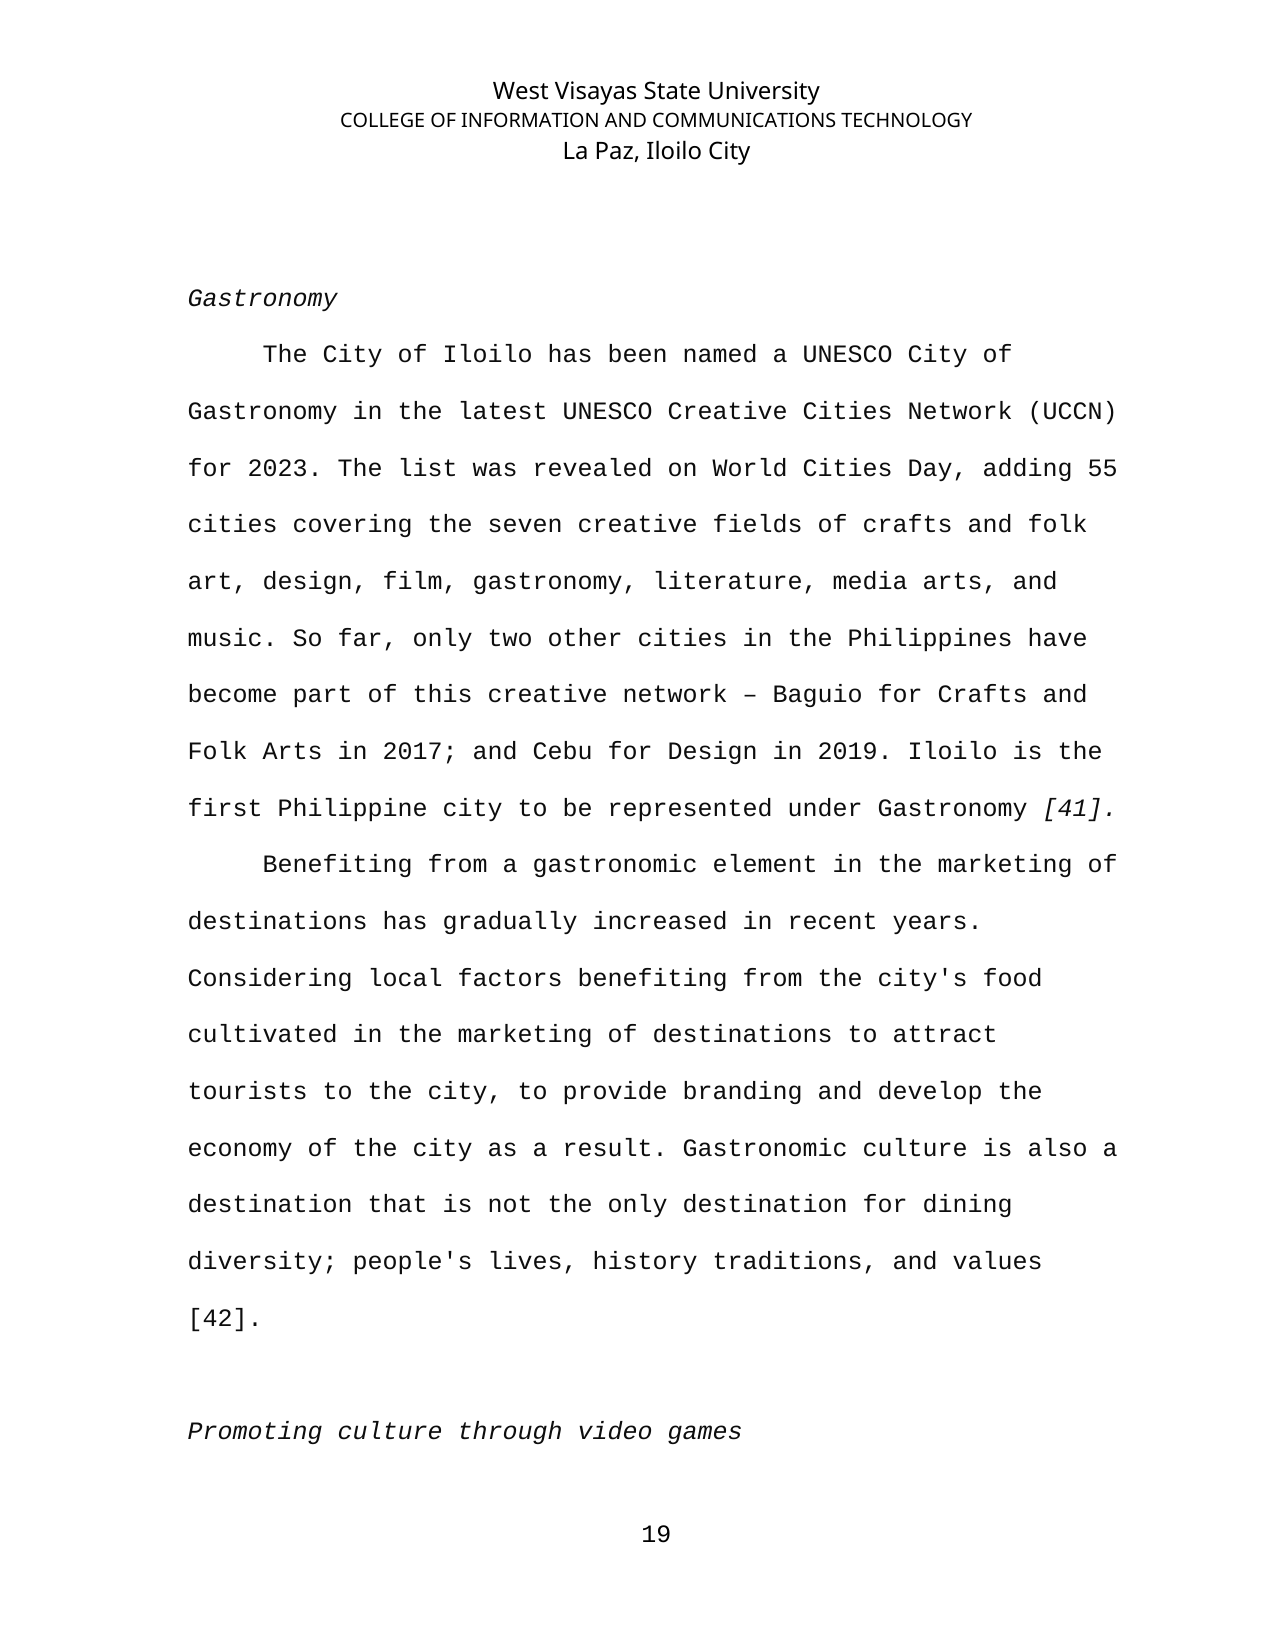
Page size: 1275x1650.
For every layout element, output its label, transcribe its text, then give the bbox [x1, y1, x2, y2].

text Gastronomy [187, 285, 1125, 313]
text Benefiting from a gastronomic element in the marketing of destinations has gradually increased in recent years. Considering local factors benefiting from the city's food cultivated in the marketing of destinations to attract tourists to the city, to provide branding and develop the economy of the city as a result. Gastronomic culture is also a destination that is not the only destination for dining diversity; people's lives, history traditions, and values [42]. [187, 852, 1125, 1333]
text The City of Iloilo has been named a UNESCO City of Gastronomy in the latest UNESCO Creative Cities Network (UCCN) for 2023. The list was revealed on World Cities Day, adding 55 cities covering the seven creative fields of crafts and folk art, design, film, gastronomy, literature, media arts, and music. So far, only two other cities in the Philippines have become part of this creative network – Baguio for Crafts and Folk Arts in 2017; and Cebu for Design in 2019. Iloilo is the first Philippine city to be represented under Gastronomy [41]. [187, 342, 1125, 823]
text Promoting culture through video games [187, 1418, 1125, 1447]
